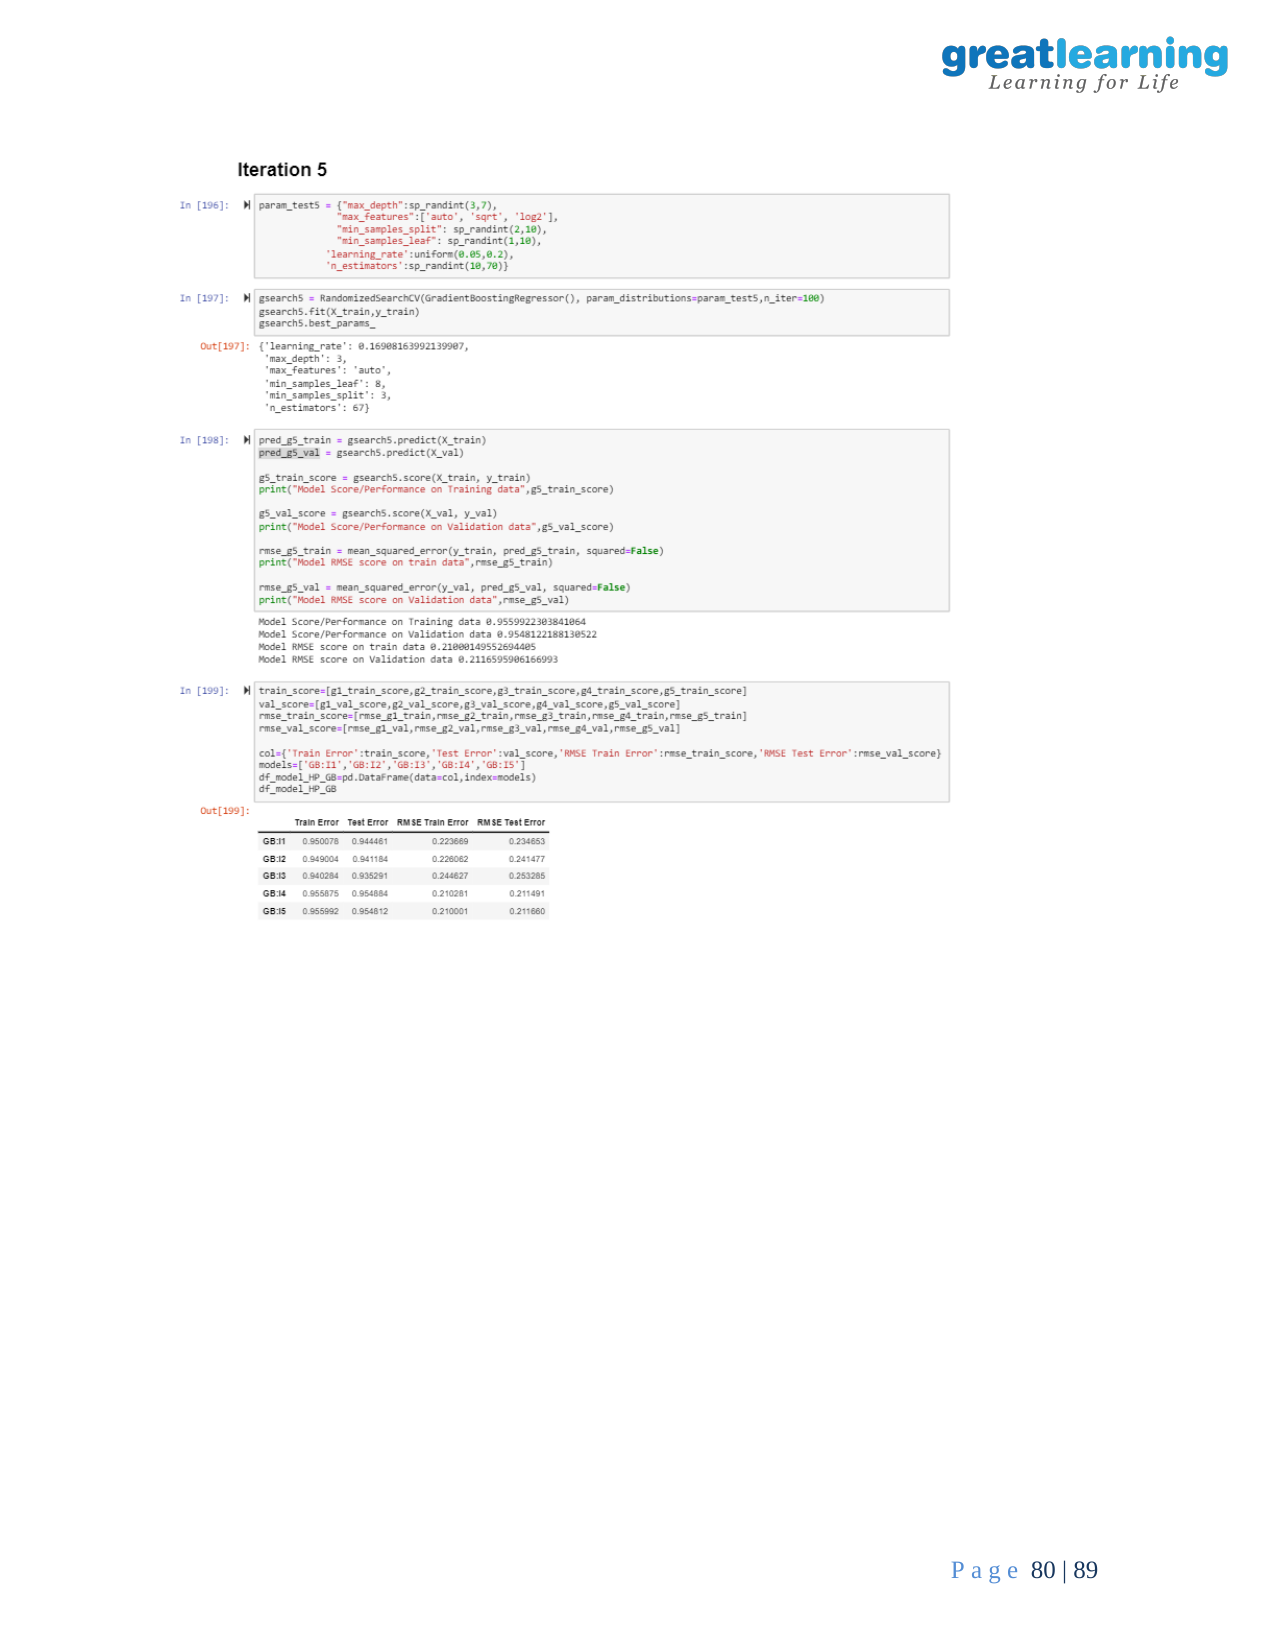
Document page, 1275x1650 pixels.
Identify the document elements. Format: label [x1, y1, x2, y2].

picture [941, 35, 1229, 94]
picture [150, 150, 958, 932]
